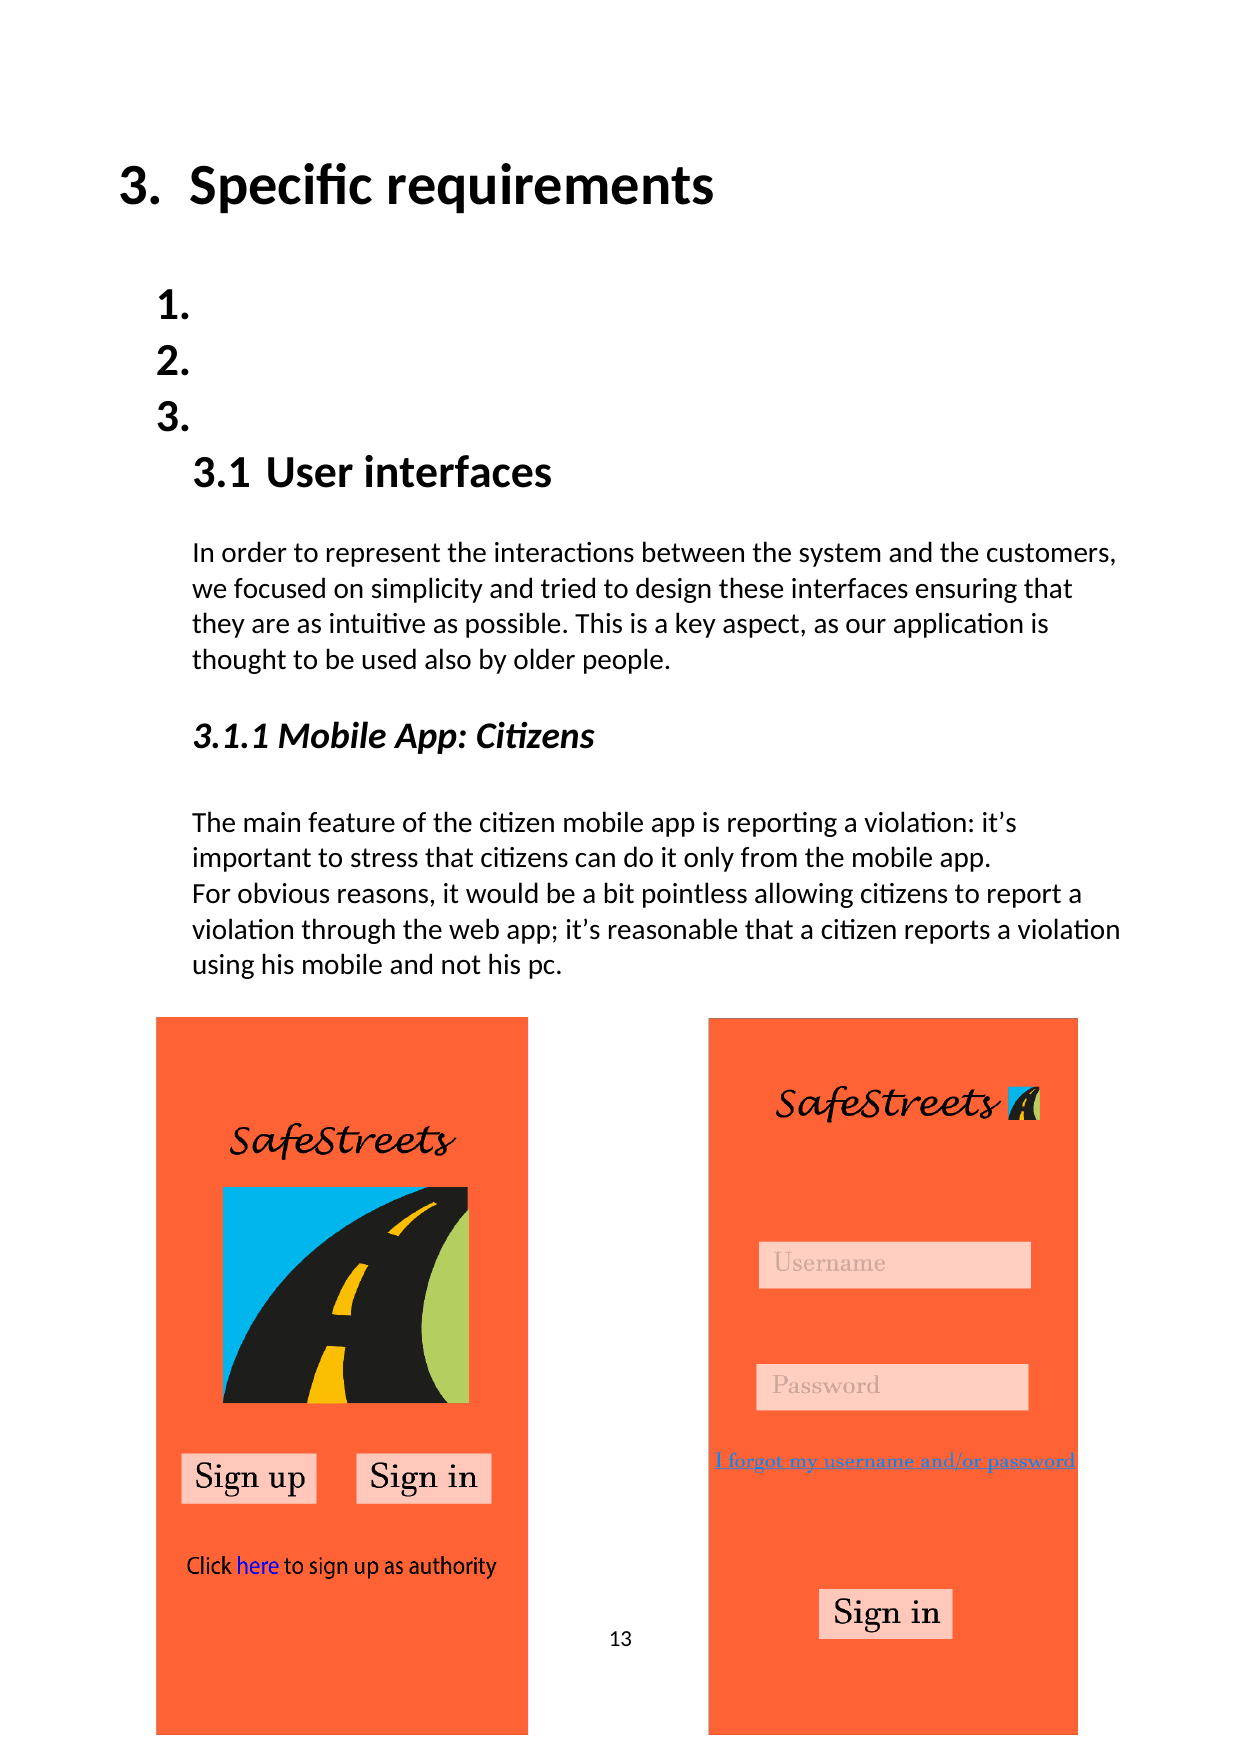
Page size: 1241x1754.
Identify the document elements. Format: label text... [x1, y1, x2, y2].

text In order to represent the interactions between the system and the customers, we focused on simplicity and tried to design these interfaces ensuring that they are as intuitive as possible. This is a key aspect, as our application is thought to be used also by older people. [192, 1033, 1122, 1175]
text 3.1.1 Mobile App: Citizens [118, 1211, 1122, 1257]
text The main feature of the citizen mobile app is reporting a violation: it’s important to stress that citizens can do it only from the mobile app. For obvious reasons, it would be a bit pointless allowing citizens to report a violation through the web app; it’s reasonable that a citizen reports a violation using his mobile and not his pc. [192, 1303, 1122, 1481]
list User interfaces [192, 941, 1122, 997]
text 3. Specific requirements [118, 646, 1122, 718]
